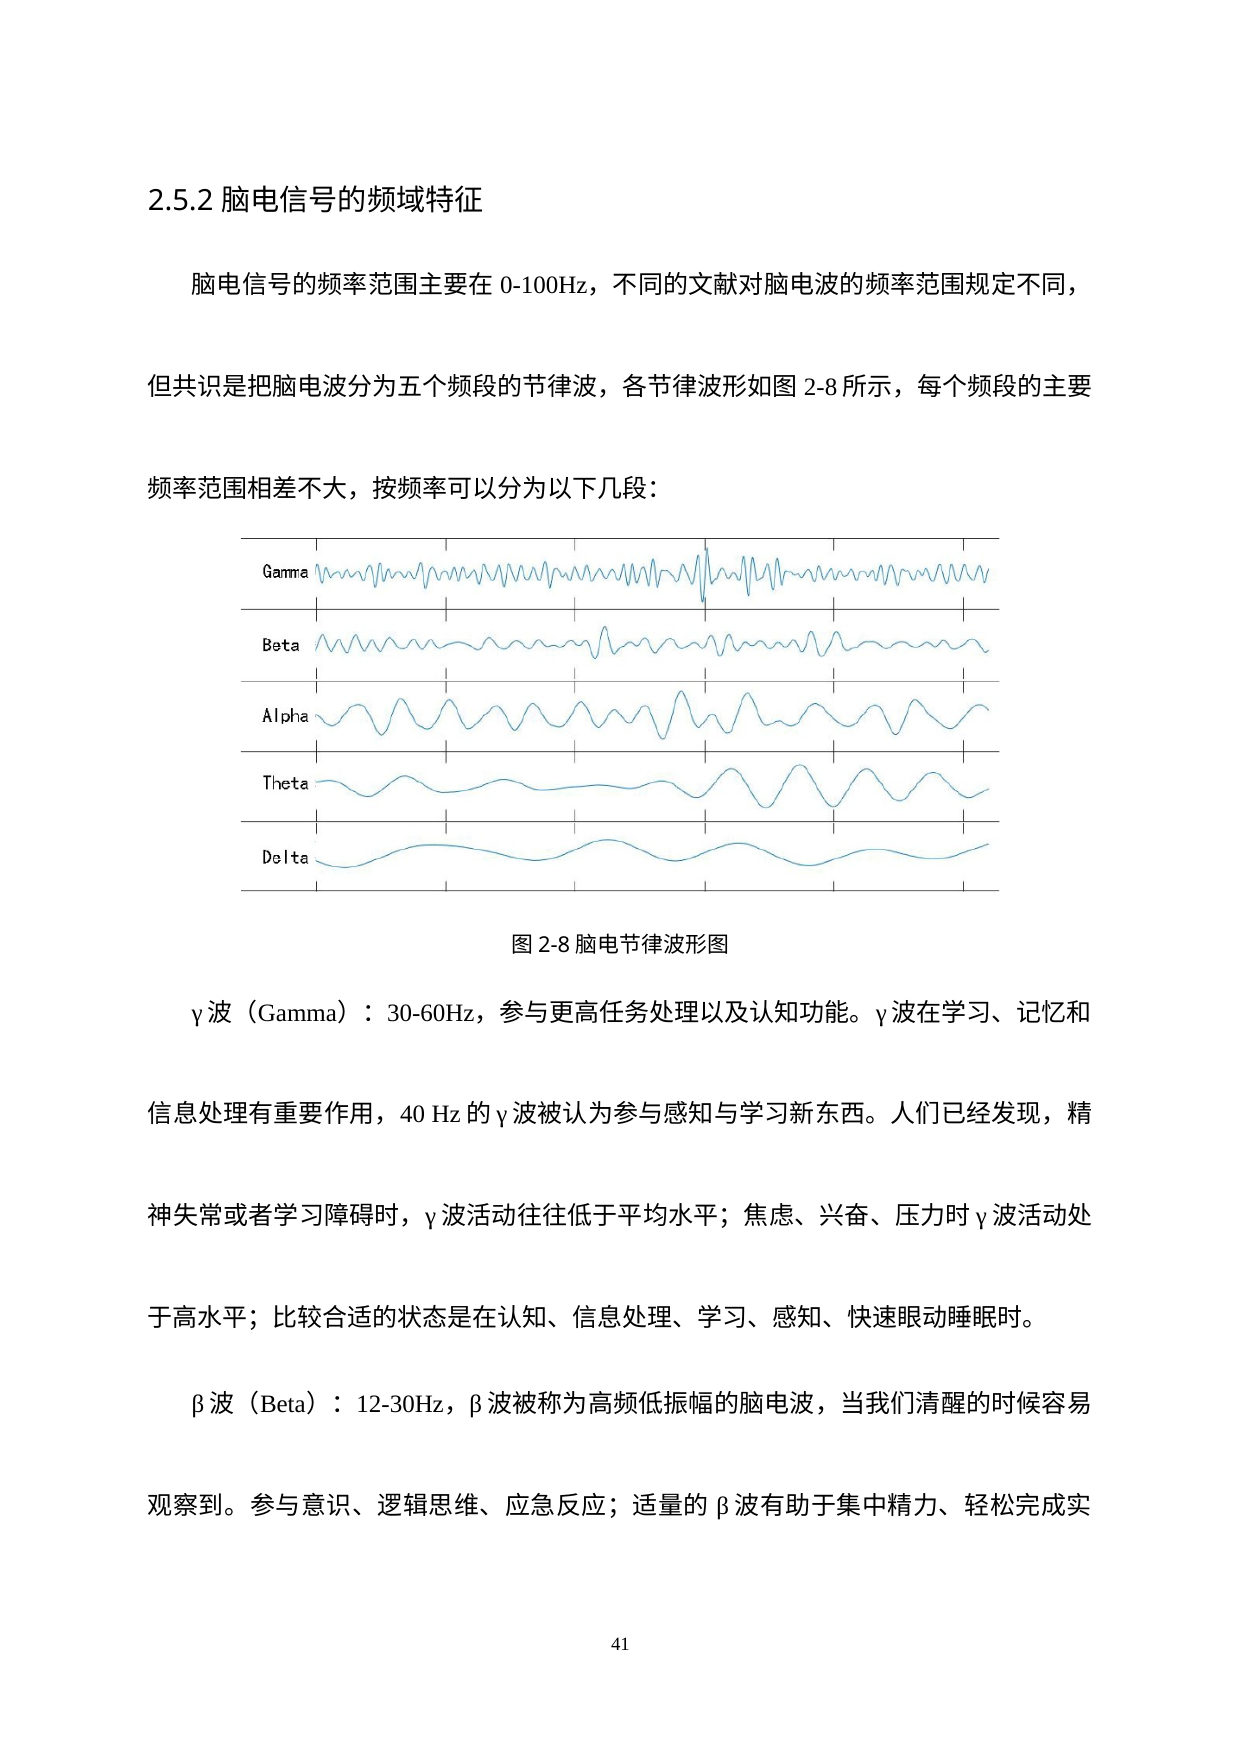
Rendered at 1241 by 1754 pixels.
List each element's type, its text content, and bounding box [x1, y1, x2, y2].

text γ波（Gamma）：30-60Hz，参与更高任务处理以及认知功能。γ波在学习、记忆和信息处理有重要作用，40 Hz的γ波被认为参与感知与学习新东西。人们已经发现，精神失常或者学习障碍时，γ波活动往往低于平均水平；焦虑、兴奋、压力时γ波活动处于高水平；比较合适的状态是在认知、信息处理、学习、感知、快速眼动睡眠时。 [148, 976, 1092, 1350]
text 脑电信号的频率范围主要在0-100Hz，不同的文献对脑电波的频率范围规定不同，但共识是把脑电波分为五个频段的节律波，各节律波形如图2-8所示，每个频段的主要频率范围相差不大，按频率可以分为以下几段： [148, 249, 1092, 520]
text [148, 1368, 1092, 1538]
picture [240, 538, 1000, 892]
subtitle 2.5.2 脑电信号的频域特征 [148, 164, 1092, 232]
text 图2-8 脑电节律波形图 [148, 926, 1092, 960]
